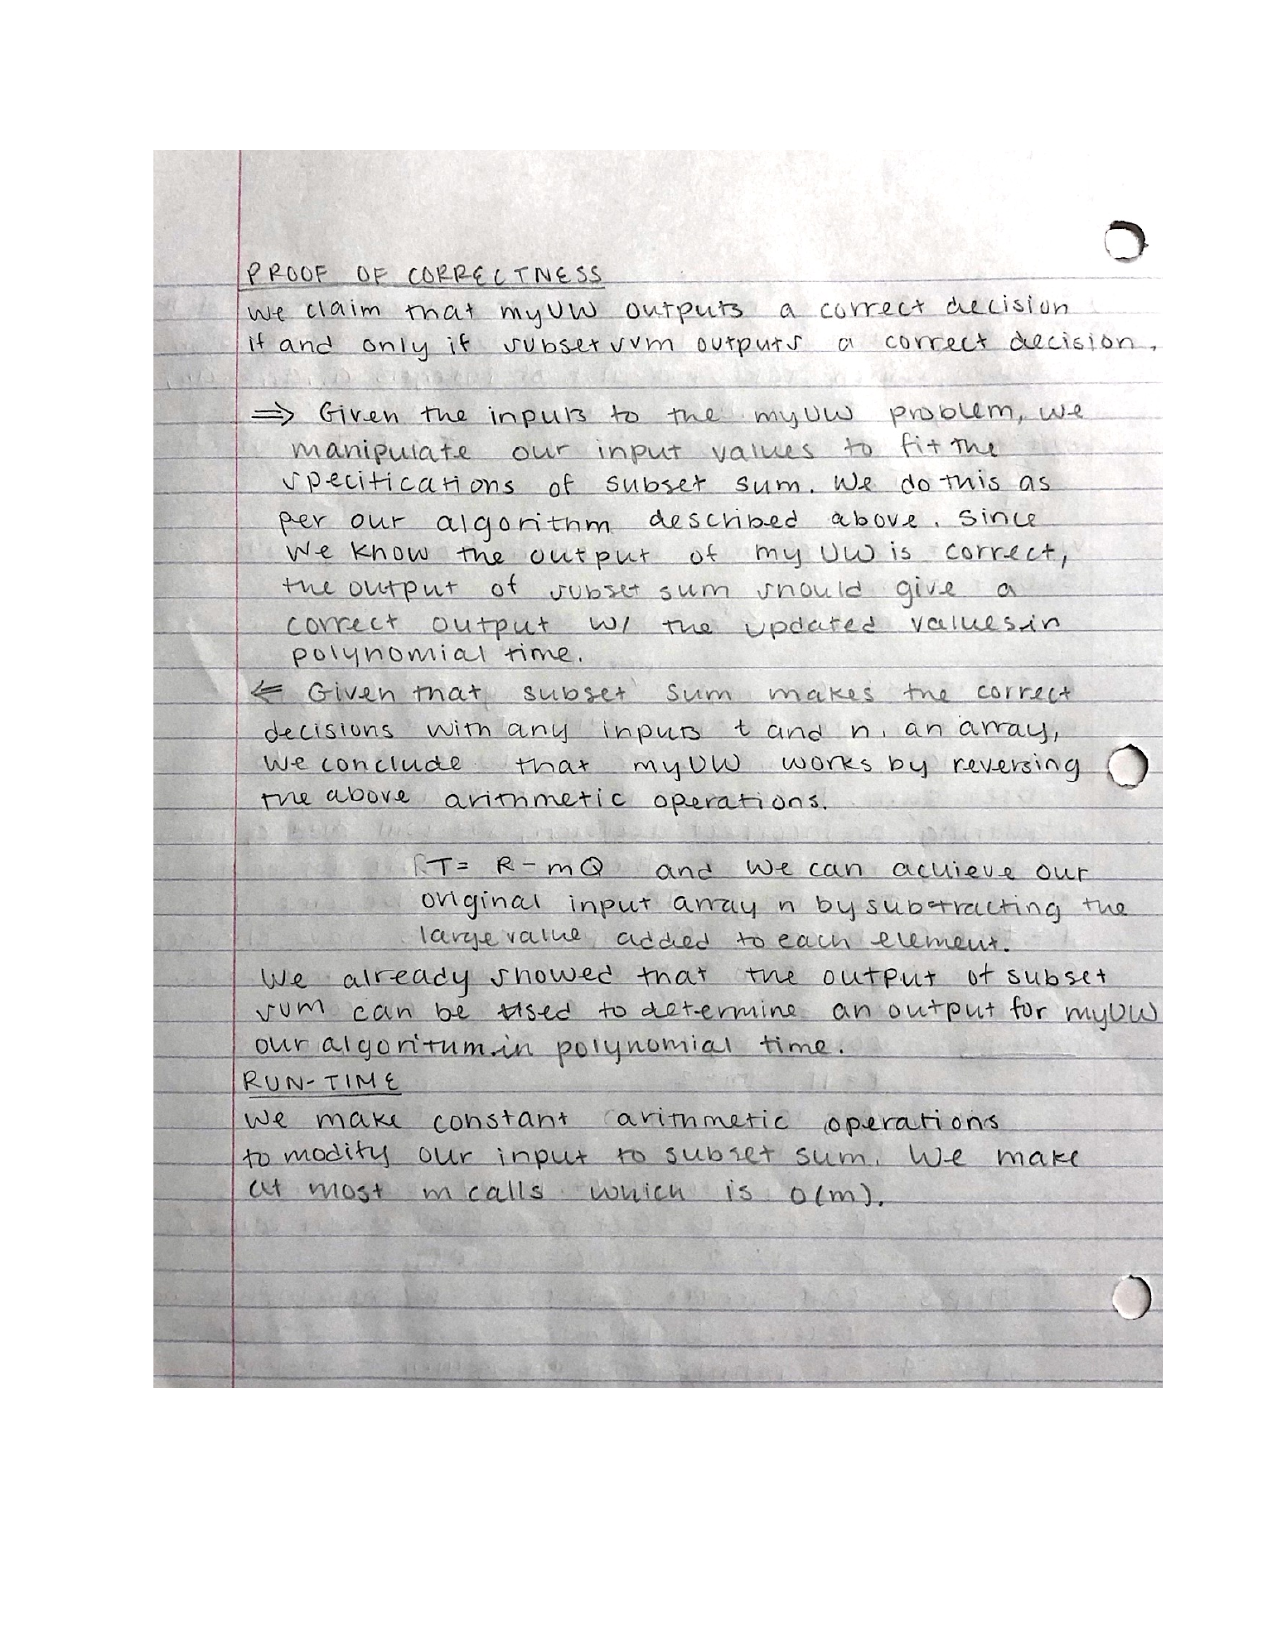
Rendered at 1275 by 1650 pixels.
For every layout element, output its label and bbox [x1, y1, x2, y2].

picture [153, 150, 1163, 1388]
